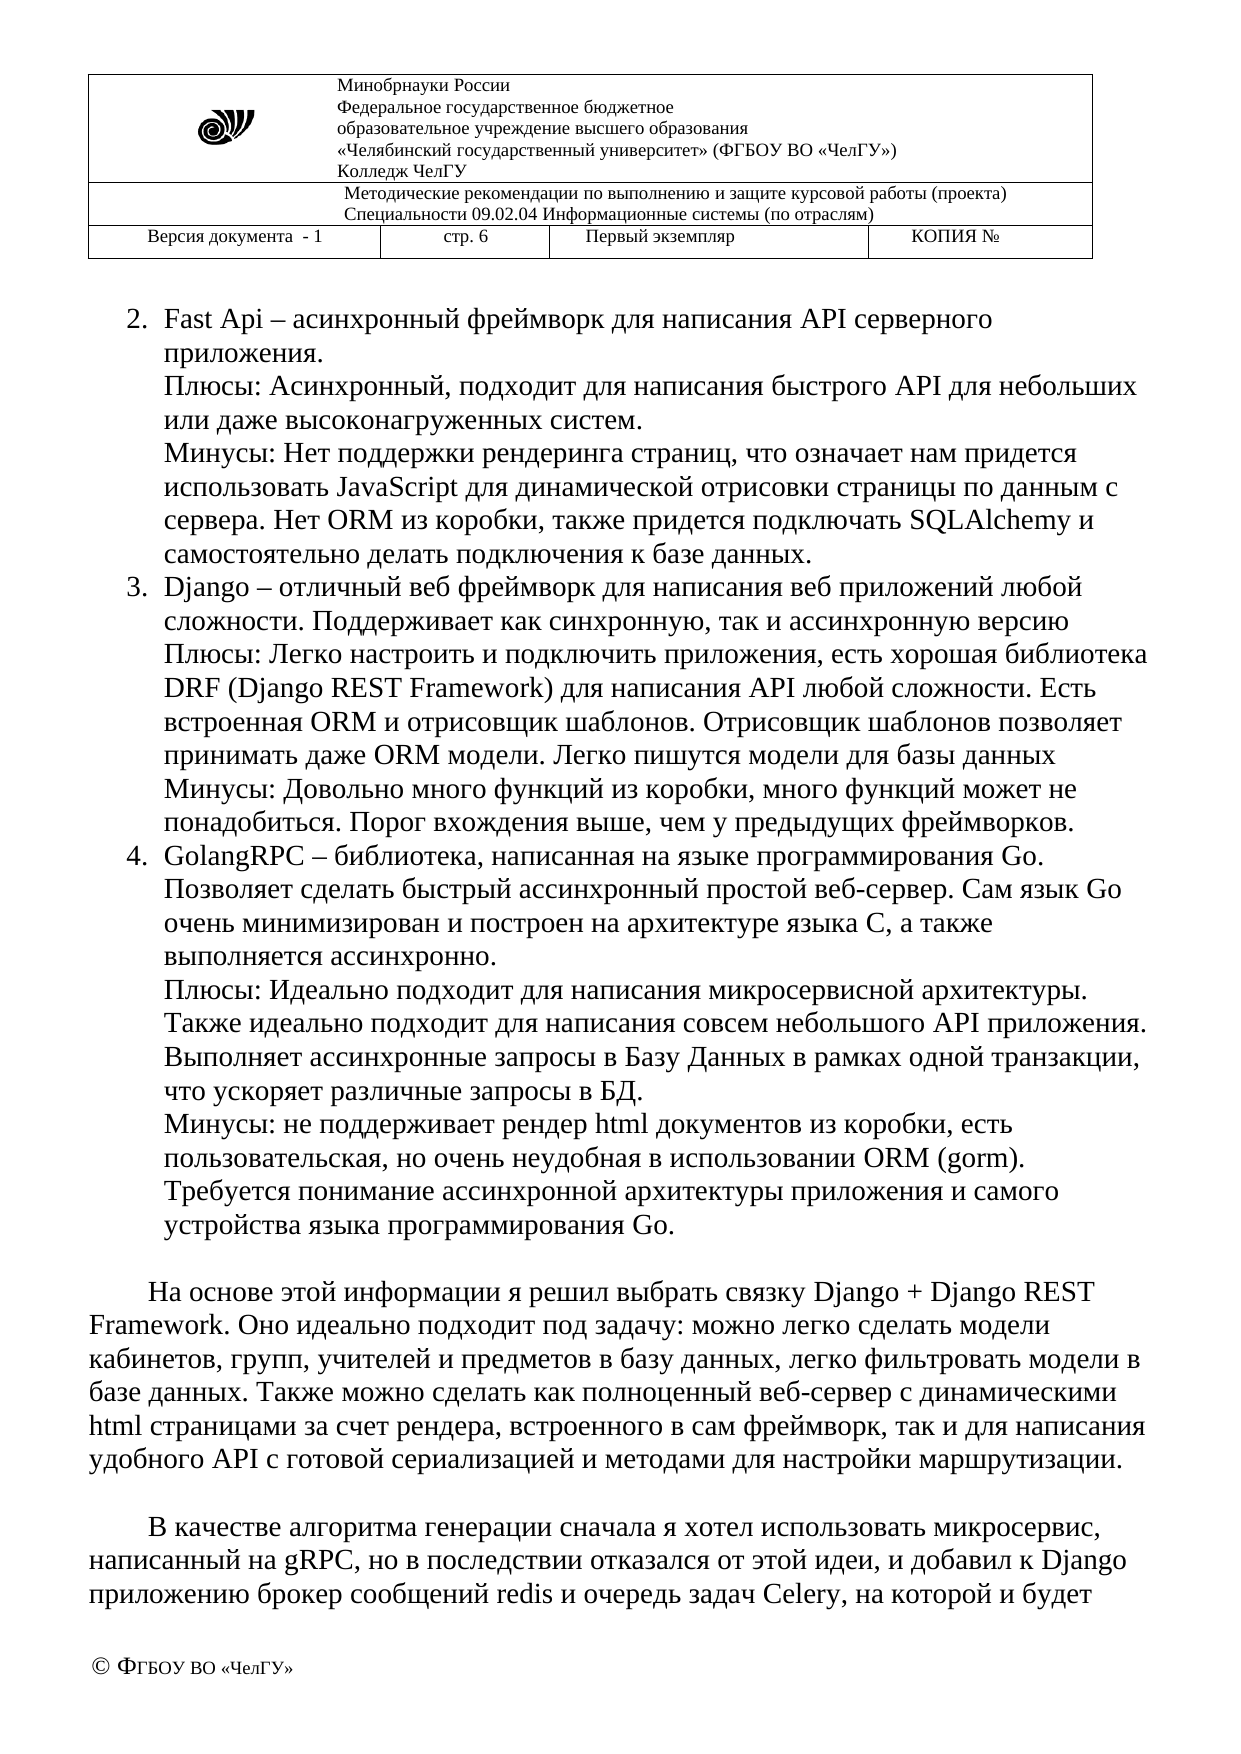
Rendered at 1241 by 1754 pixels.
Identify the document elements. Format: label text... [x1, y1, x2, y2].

picture [197, 109, 255, 145]
text В качестве алгоритма генерации сначала я хотел использовать микросервис, написанный на gRPC, но в последствии отказался от этой идеи, и добавил к Django приложению брокер сообщений redis и очередь задач Celery, на которой и будет [89, 1509, 1152, 1609]
list Django – отличный веб фреймворк для написания веб приложений любой сложности. Поддерживает как синхронную, так и ассинхронную версию [126, 569, 1152, 637]
list Минусы: не поддерживает рендер html документов из коробки, есть пользовательская, но очень неудобная в использовании ORM (gorm). Требуется понимание ассинхронной архитектуры приложения и самого устройства языка программирования Go. [164, 1106, 1152, 1240]
list Минусы: Довольно много функций из коробки, много функций может не понадобиться. Порог вхождения выше, чем у предыдущих фреймворков. [164, 771, 1152, 838]
list GolangRPC – библиотека, написанная на языке программирования Go. Позволяет сделать быстрый ассинхронный простой веб-сервер. Сам язык Go очень минимизирован и построен на архитектуре языка C, а также выполняется ассинхронно. [126, 838, 1152, 972]
list Fast Api – асинхронный фреймворк для написания API серверного приложения. [126, 301, 1152, 368]
list Плюсы: Легко настроить и подключить приложения, есть хорошая библиотека DRF (Django REST Framework) для написания API любой сложности. Есть встроенная ORM и отрисовщик шаблонов. Отрисовщик шаблонов позволяет принимать даже ORM модели. Легко пишутся модели для базы данных [164, 637, 1152, 771]
list Плюсы: Асинхронный, подходит для написания быстрого API для небольших или даже высоконагруженных систем. [164, 368, 1152, 435]
text На основе этой информации я решил выбрать связку Django + Django REST Framework. Оно идеально подходит под задачу: можно легко сделать модели кабинетов, групп, учителей и предметов в базу данных, легко фильтровать модели в базе данных. Также можно сделать как полноценный веб-сервер с динамическими html страницами за счет рендера, встроенного в сам фреймворк, так и для написания удобного API с готовой сериализацией и методами для настройки маршрутизации. [89, 1274, 1152, 1475]
list Минусы: Нет поддержки рендеринга страниц, что означает нам придется использовать JavaScript для динамической отрисовки страницы по данным с сервера. Нет ORM из коробки, также придется подключать SQLAlchemy и самостоятельно делать подключения к базе данных. [164, 435, 1152, 569]
list Плюсы: Идеально подходит для написания микросервисной архитектуры. Также идеально подходит для написания совсем небольшого API приложения. Выполняет ассинхронные запросы в Базу Данных в рамках одной транзакции, что ускоряет различные запросы в БД. [164, 972, 1152, 1106]
